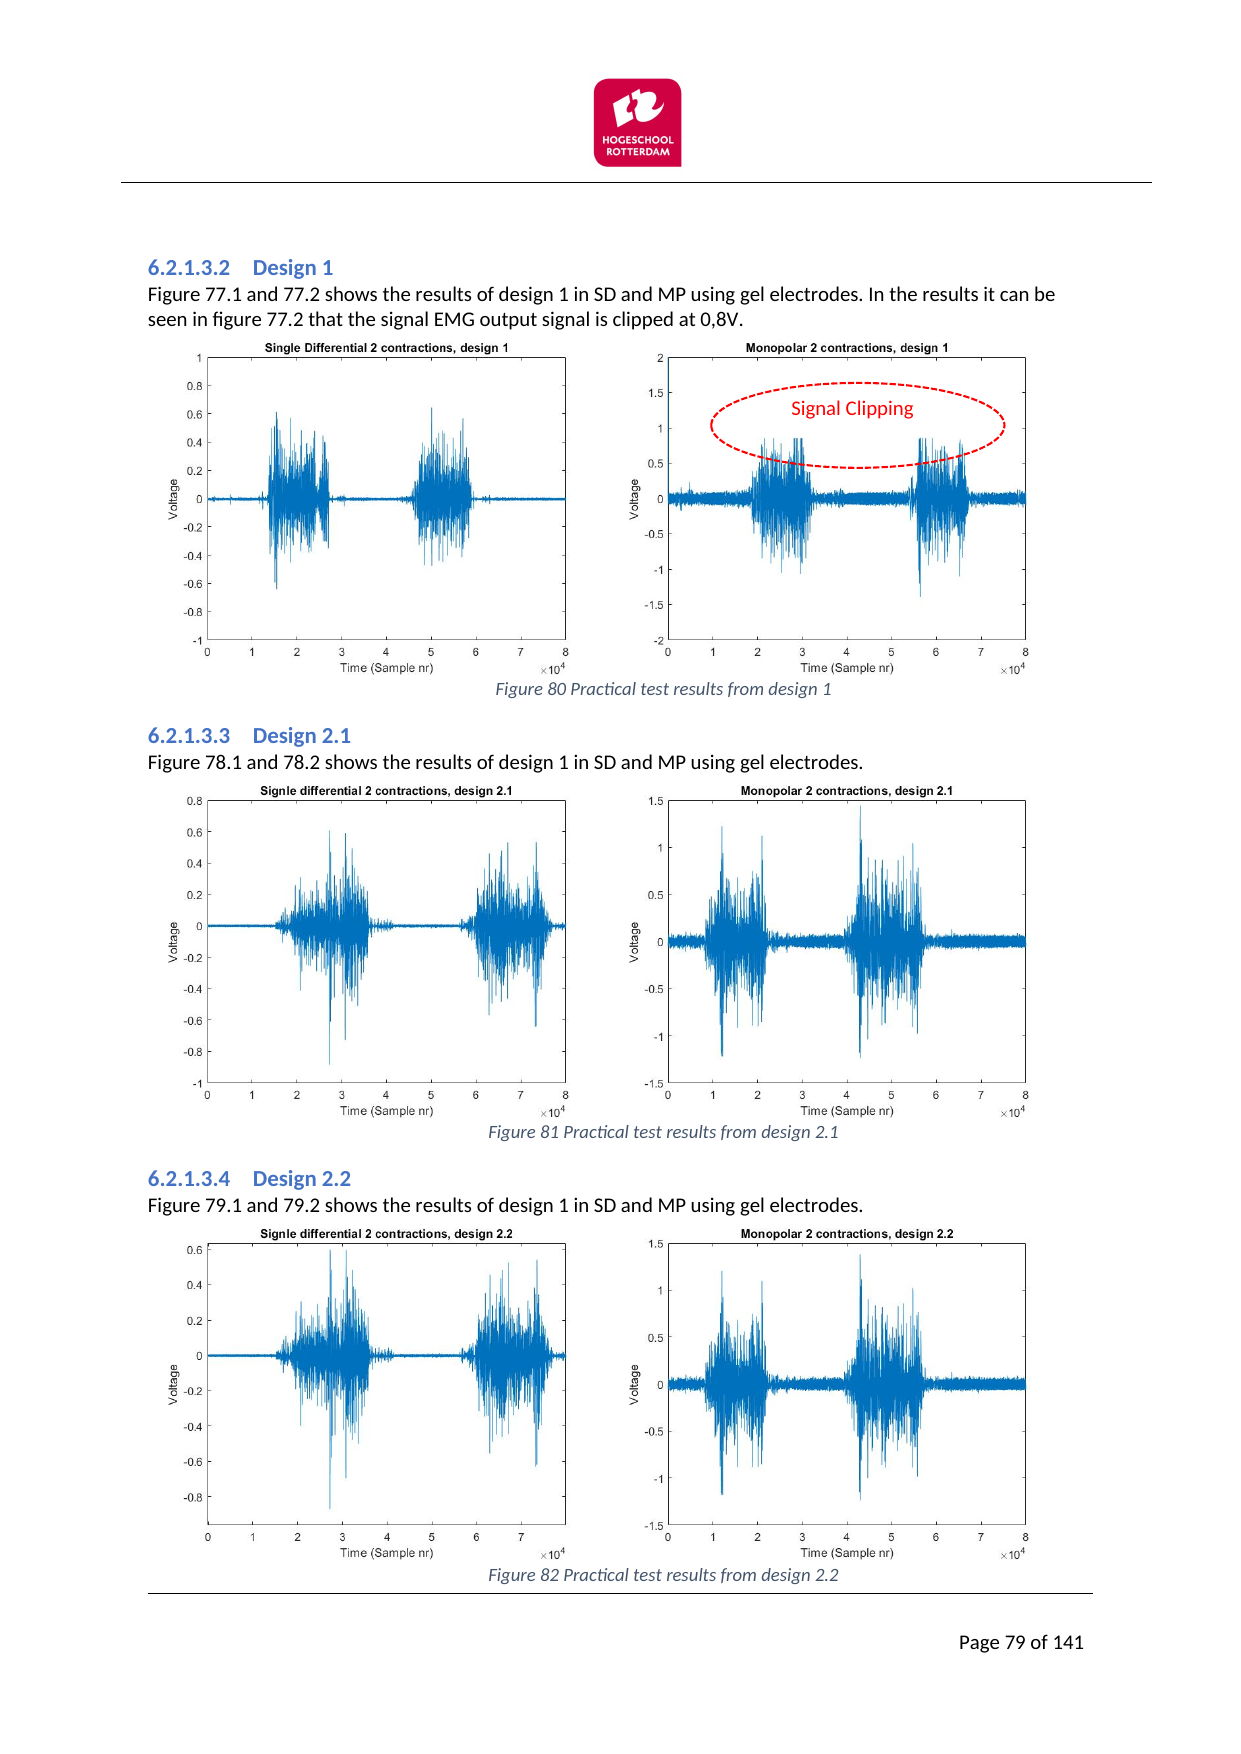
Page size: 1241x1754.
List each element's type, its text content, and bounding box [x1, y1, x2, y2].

subtitle Design 1 [148, 253, 1093, 281]
picture [147, 332, 1069, 678]
picture [147, 1217, 1069, 1563]
text Figure 82 Practical test results from design 2.2 [236, 1563, 1093, 1586]
subtitle Design 2.1 [148, 721, 1093, 749]
text Figure 80 Practical test results from design 1 [236, 677, 1093, 700]
subtitle Design 2.2 [148, 1164, 1093, 1192]
text Figure 81 Practical test results from design 2.1 [236, 1120, 1093, 1143]
picture [147, 774, 1069, 1121]
text Figure 78.1 and 78.2 shows the results of design 1 in SD and MP using gel electrodes. [148, 749, 1093, 775]
text Figure 77.1 and 77.2 shows the results of design 1 in SD and MP using gel electrodes. In the results it can be seen in figure 77.2 that the signal EMG output signal is clipped at 0,8V. [148, 281, 1093, 332]
picture [590, 73, 685, 173]
text Figure 79.1 and 79.2 shows the results of design 1 in SD and MP using gel electrodes. [148, 1192, 1093, 1217]
